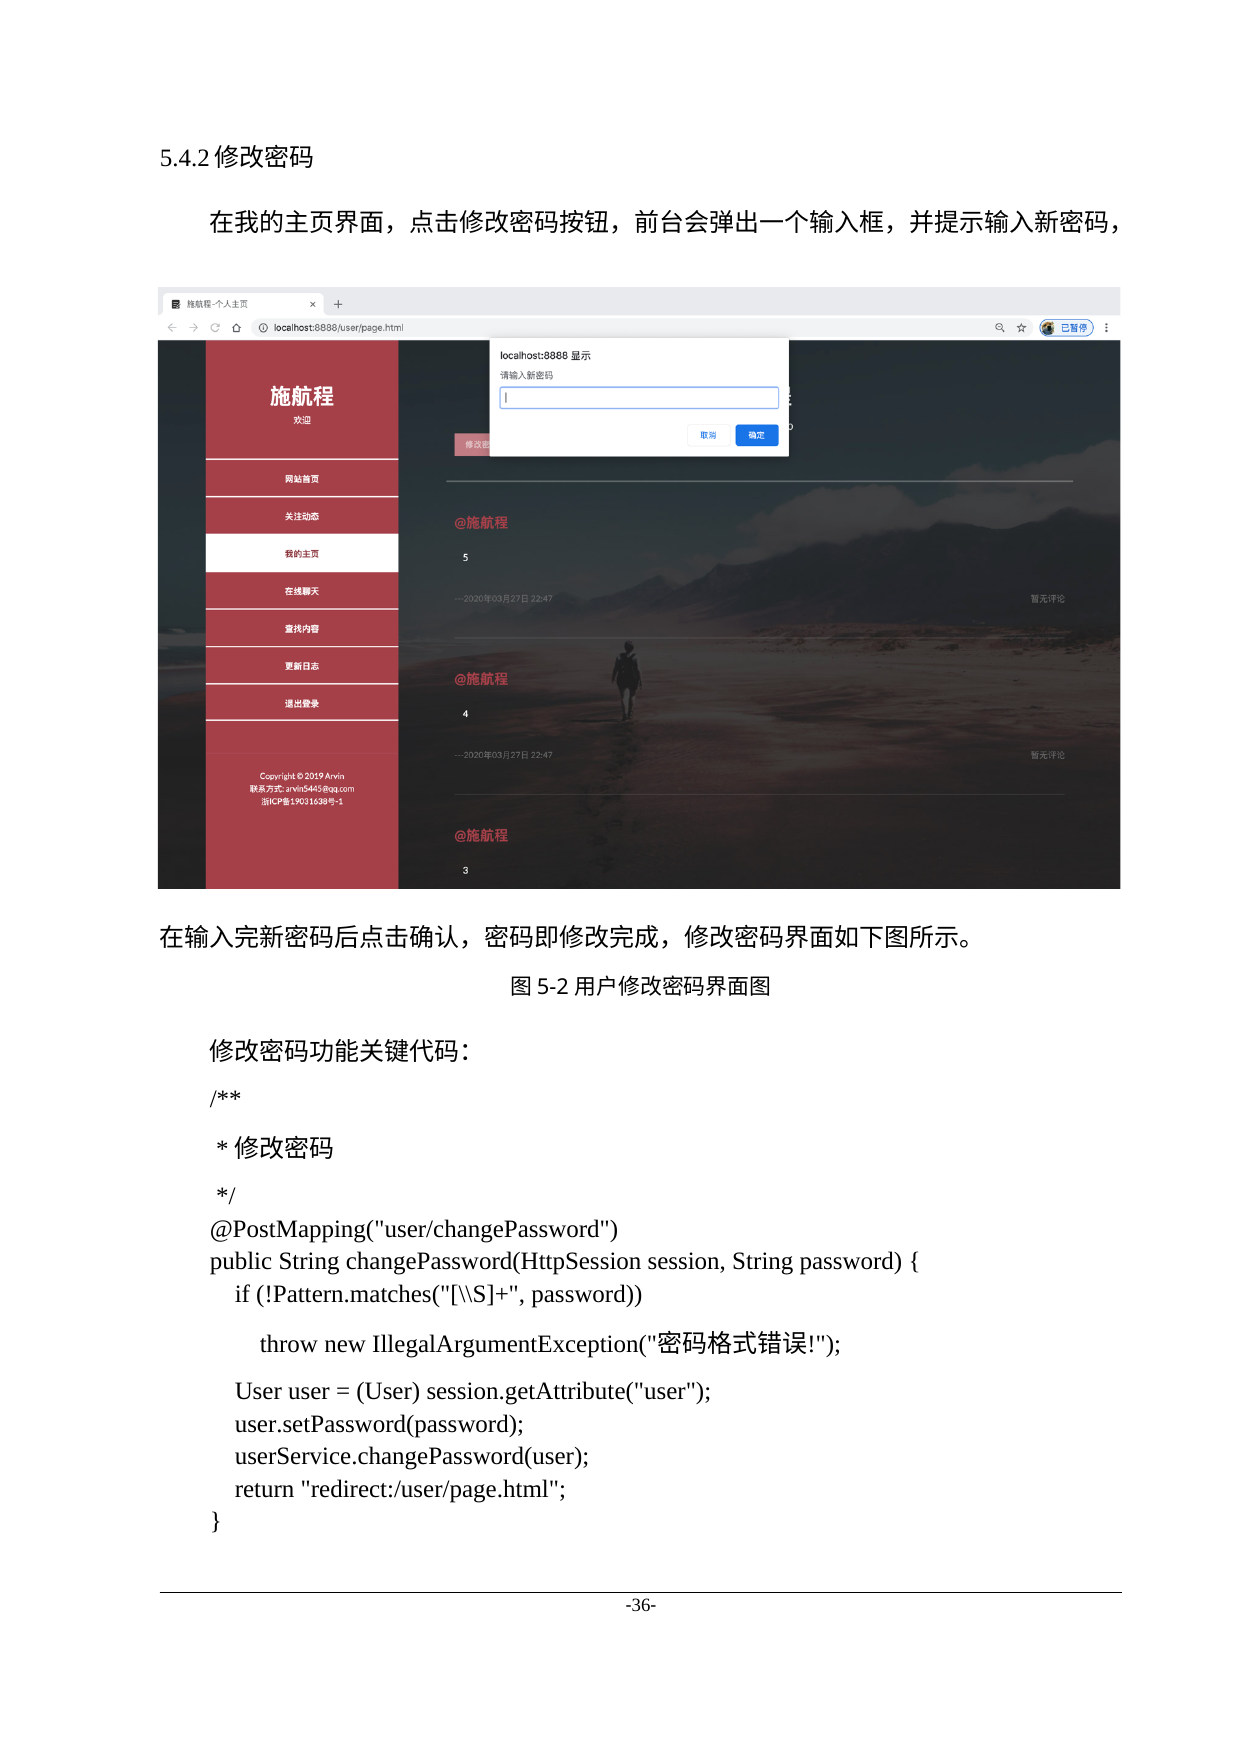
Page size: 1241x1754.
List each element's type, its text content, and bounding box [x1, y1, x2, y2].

text return "redirect:/user/page.html"; [159, 1472, 1122, 1504]
text 修改密码功能关键代码： [159, 1017, 1122, 1082]
text } [159, 1504, 1122, 1537]
text /** [159, 1082, 1122, 1114]
text @PostMapping("user/changePassword") [159, 1212, 1122, 1244]
text user.setPassword(password); [159, 1407, 1122, 1439]
text throw new IllegalArgumentException("密码格式错误!"); [159, 1309, 1122, 1374]
text if (!Pattern.matches("[\\S]+", password)) [159, 1277, 1122, 1309]
text userService.changePassword(user); [159, 1439, 1122, 1472]
text * 修改密码 [159, 1114, 1122, 1179]
text public String changePassword(HttpSession session, String password) { [159, 1244, 1122, 1277]
text User user = (User) session.getAttribute("user"); [159, 1374, 1122, 1407]
text */ [159, 1179, 1122, 1212]
picture [157, 287, 1121, 889]
subtitle 5.4.2修改密码 [159, 123, 1122, 188]
text 图5-2 用户修改密码界面图 [159, 968, 1122, 1001]
